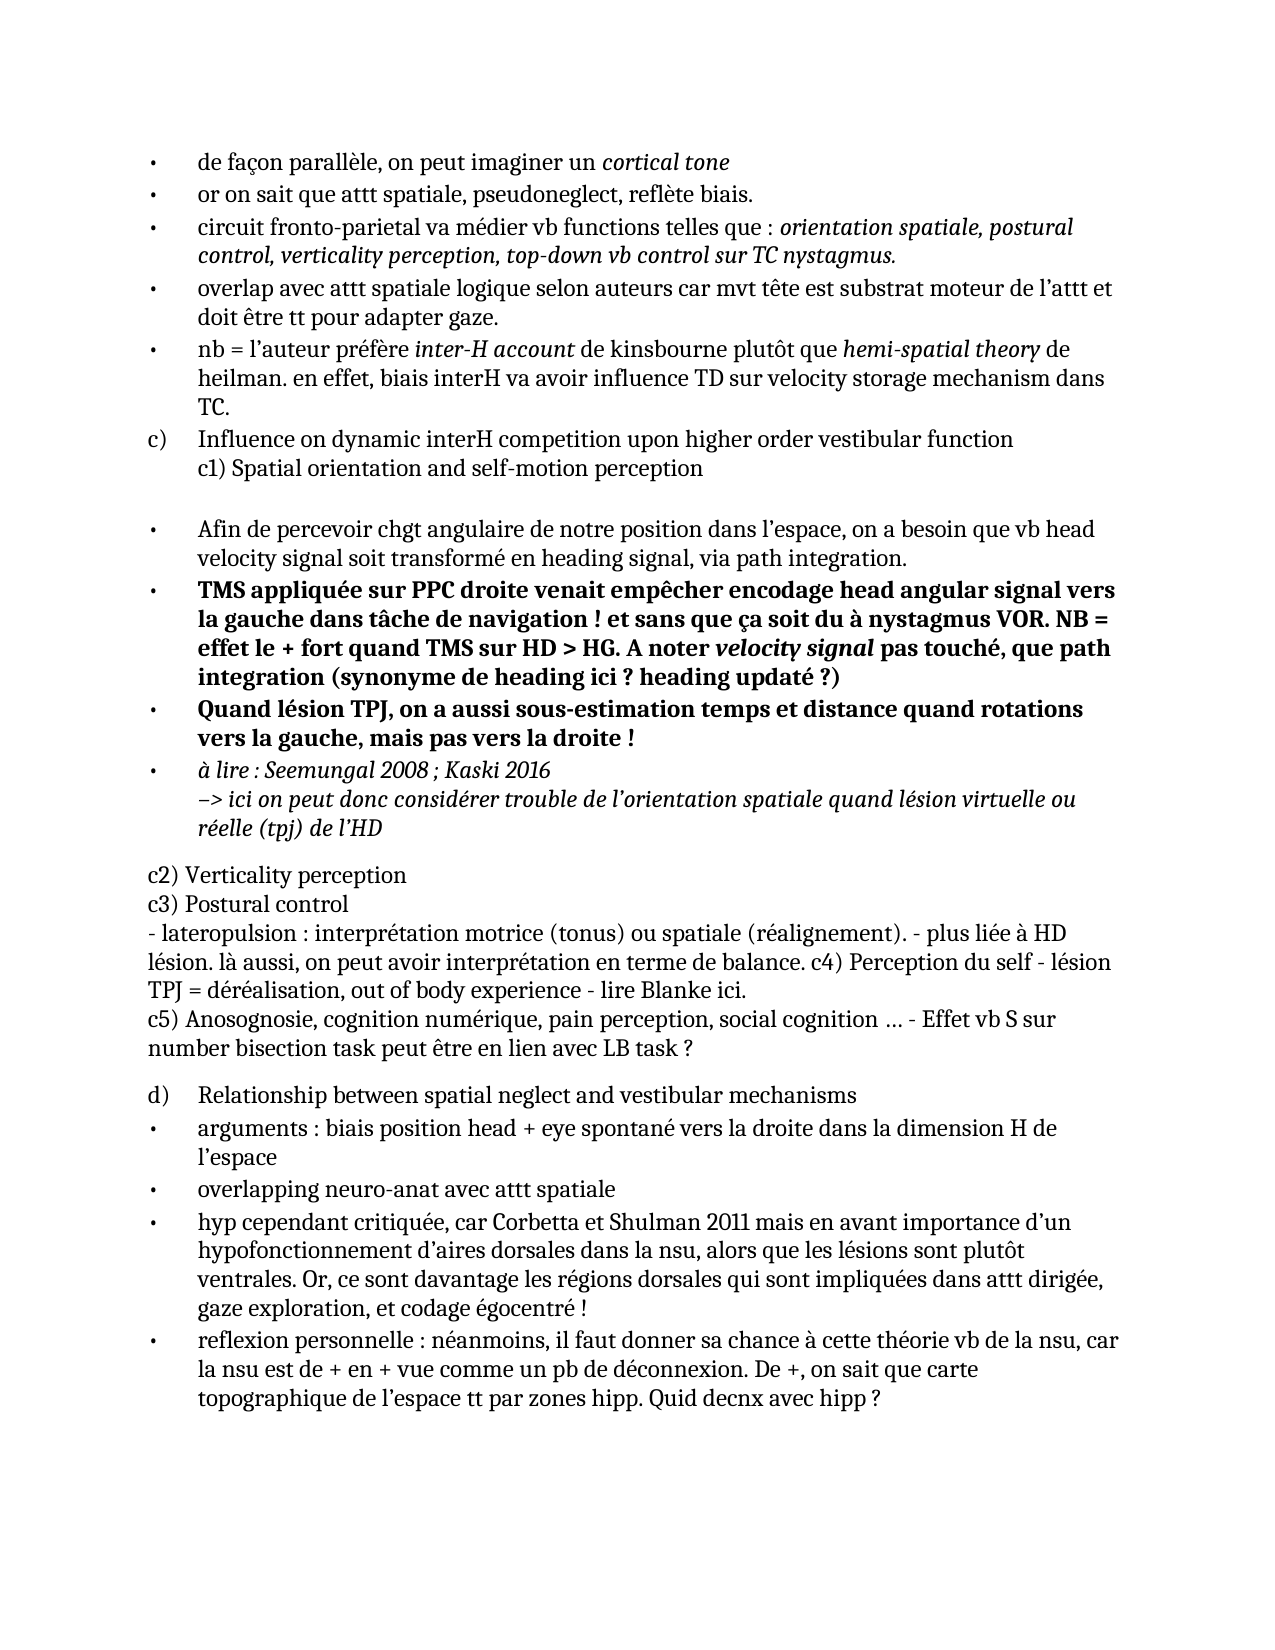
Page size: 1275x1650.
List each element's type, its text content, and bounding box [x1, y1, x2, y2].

list circuit fronto-parietal va médier vb functions telles que : orientation spatiale, postural control, verticality perception, top-down vb control sur TC nystagmus. [148, 213, 1127, 270]
text c2) Verticality perception c3) Postural control - lateropulsion : interprétation motrice (tonus) ou spatiale (réalignement). - plus liée à HD lésion. là aussi, on peut avoir interprétation en terme de balance. c4) Perception du self - lésion TPJ = déréalisation, out of body experience - lire Blanke ici. c5) Anosognosie, cognition numérique, pain perception, social cognition … - Effet vb S sur number bisection task peut être en lien avec LB task ? [148, 861, 1127, 1063]
list Quand lésion TPJ, on a aussi sous-estimation temps et distance quand rotations vers la gauche, mais pas vers la droite ! [148, 695, 1127, 753]
list or on sait que attt spatiale, pseudoneglect, reflète biais. [148, 180, 1127, 209]
list overlapping neuro-anat avec attt spatiale [148, 1175, 1127, 1204]
list Afin de percevoir chgt angulaire de notre position dans l’espace, on a besoin que vb head velocity signal soit transformé en heading signal, via path integration. [148, 515, 1127, 573]
list nb = l’auteur préfère inter-H account de kinsbourne plutôt que hemi-spatial theory de heilman. en effet, biais interH va avoir influence TD sur velocity storage mechanism dans TC. [148, 335, 1127, 421]
list hyp cependant critiquée, car Corbetta et Shulman 2011 mais en avant importance d’un hypofonctionnement d’aires dorsales dans la nsu, alors que les lésions sont plutôt ventrales. Or, ce sont davantage les régions dorsales qui sont impliquées dans attt dirigée, gaze exploration, et codage égocentré ! [148, 1208, 1127, 1323]
list reflexion personnelle : néanmoins, il faut donner sa chance à cette théorie vb de la nsu, car la nsu est de + en + vue comme un pb de déconnexion. De +, on sait que carte topographique de l’espace tt par zones hipp. Quid decnx avec hipp ? [148, 1326, 1127, 1413]
list Relationship between spatial neglect and vestibular mechanisms [148, 1081, 1127, 1110]
list Influence on dynamic interH competition upon higher order vestibular function c1) Spatial orientation and self-motion perception [148, 425, 1127, 511]
list à lire : Seemungal 2008 ; Kaski 2016 –> ici on peut donc considérer trouble de l’orientation spatiale quand lésion virtuelle ou réelle (tpj) de l’HD [148, 756, 1127, 843]
list arguments : biais position head + eye spontané vers la droite dans la dimension H de l’espace [148, 1114, 1127, 1171]
list de façon parallèle, on peut imaginer un cortical tone [148, 148, 1127, 176]
list overlap avec attt spatiale logique selon auteurs car mvt tête est substrat moteur de l’attt et doit être tt pour adapter gaze. [148, 274, 1127, 331]
list TMS appliquée sur PPC droite venait empêcher encodage head angular signal vers la gauche dans tâche de navigation ! et sans que ça soit du à nystagmus VOR. NB = effet le + fort quand TMS sur HD > HG. A noter velocity signal pas touché, que path integration (synonyme de heading ici ? heading updaté ?) [148, 576, 1127, 691]
